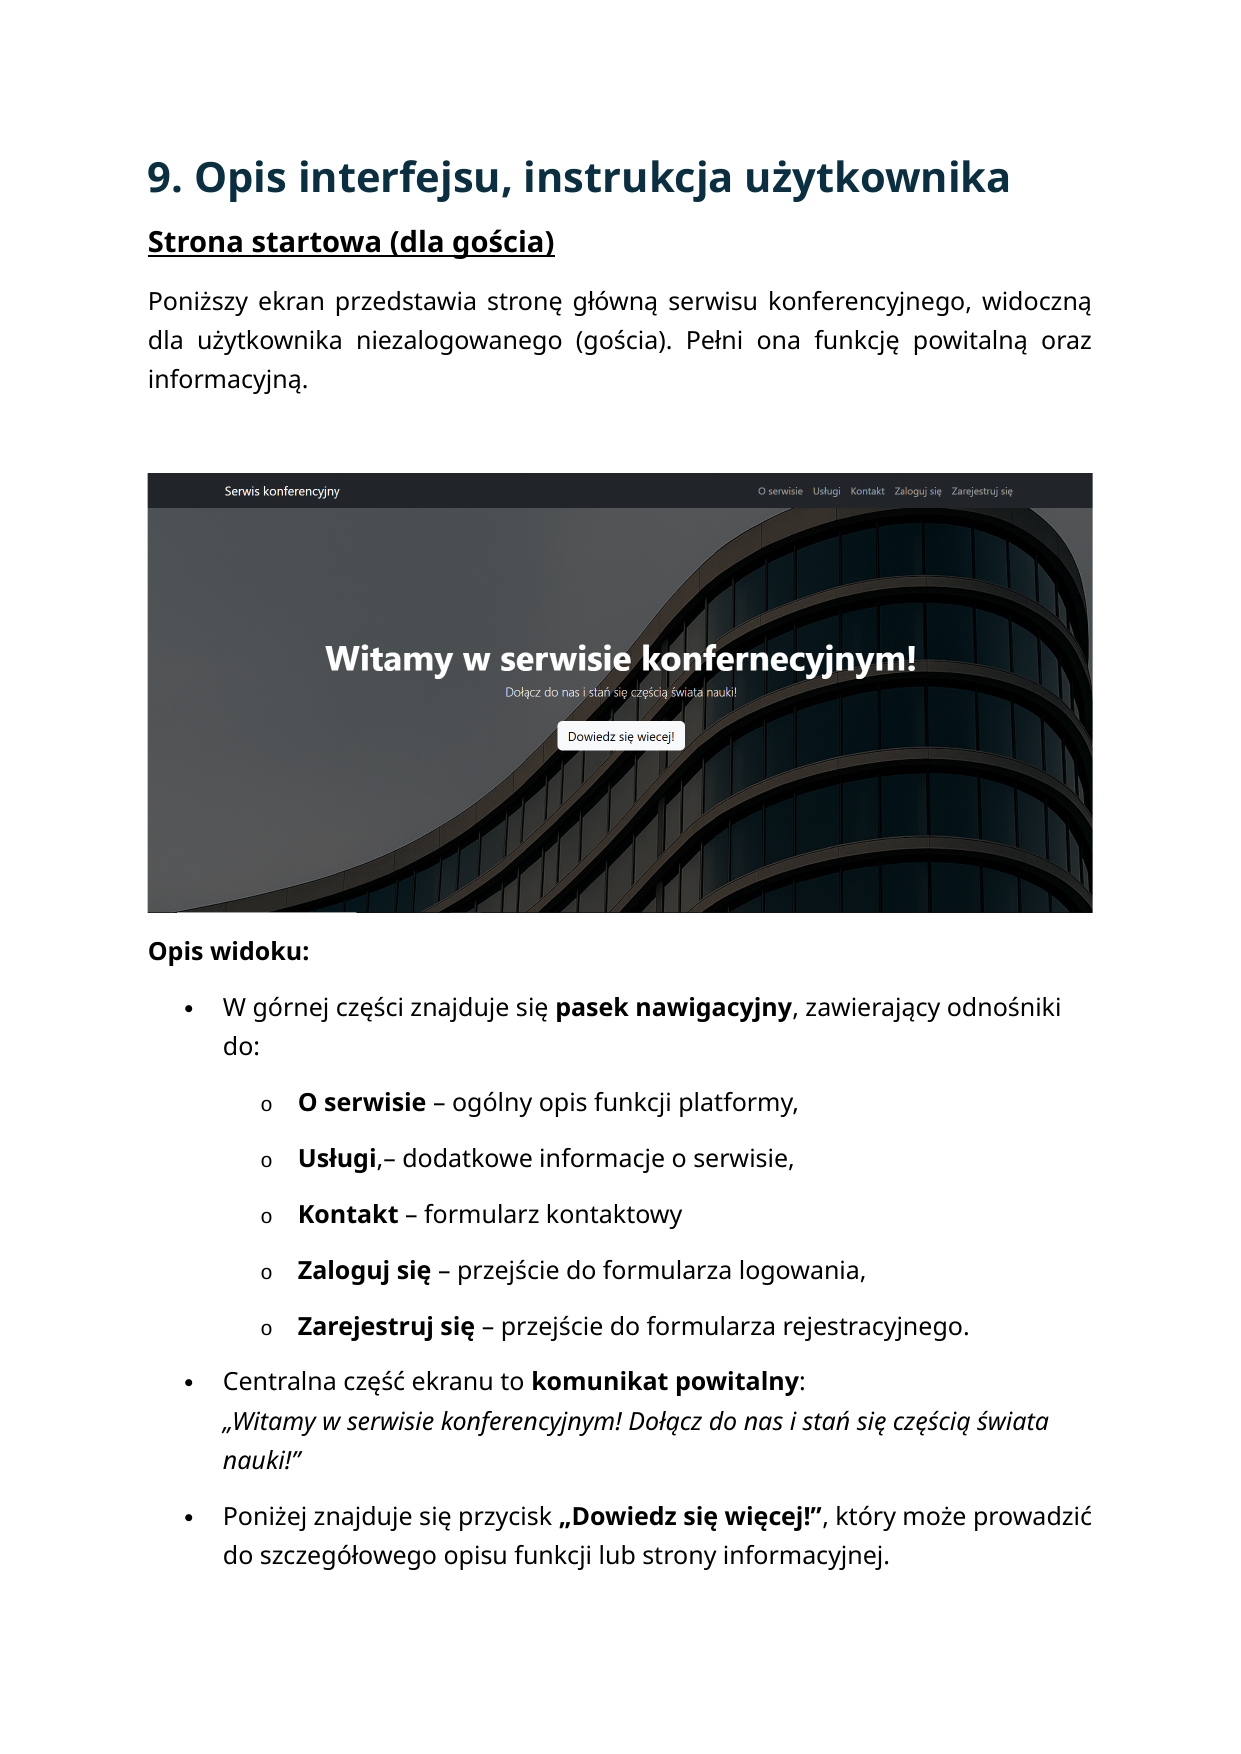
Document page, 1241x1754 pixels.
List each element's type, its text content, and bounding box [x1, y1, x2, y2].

list Kontakt – formularz kontaktowy [260, 1197, 1093, 1231]
list Usługi,– dodatkowe informacje o serwisie, [260, 1141, 1093, 1175]
text Opis widoku: [148, 934, 1093, 968]
subtitle 9. Opis interfejsu, instrukcja użytkownika [148, 148, 1093, 204]
list Zarejestruj się – przejście do formularza rejestracyjnego. [260, 1308, 1093, 1342]
list Centralna część ekranu to komunikat powitalny: „Witamy w serwisie konferencyjnym! Dołącz do nas i stań się częścią świata nauki!” [185, 1364, 1093, 1476]
list Poniżej znajduje się przycisk „Dowiedz się więcej!”, który może prowadzić do szczegółowego opisu funkcji lub strony informacyjnej. [185, 1498, 1093, 1571]
list W górnej części znajduje się pasek nawigacyjny, zawierający odnośniki do: [185, 990, 1093, 1063]
picture [147, 473, 1093, 913]
text Poniższy ekran przedstawia stronę główną serwisu konferencyjnego, widoczną dla użytkownika niezalogowanego (gościa). Pełni ona funkcję powitalną oraz informacyjną. [148, 283, 1093, 396]
list Zaloguj się – przejście do formularza logowania, [260, 1252, 1093, 1286]
list O serwisie – ogólny opis funkcji platformy, [260, 1085, 1093, 1119]
text Strona startowa (dla gościa) [148, 221, 1093, 261]
